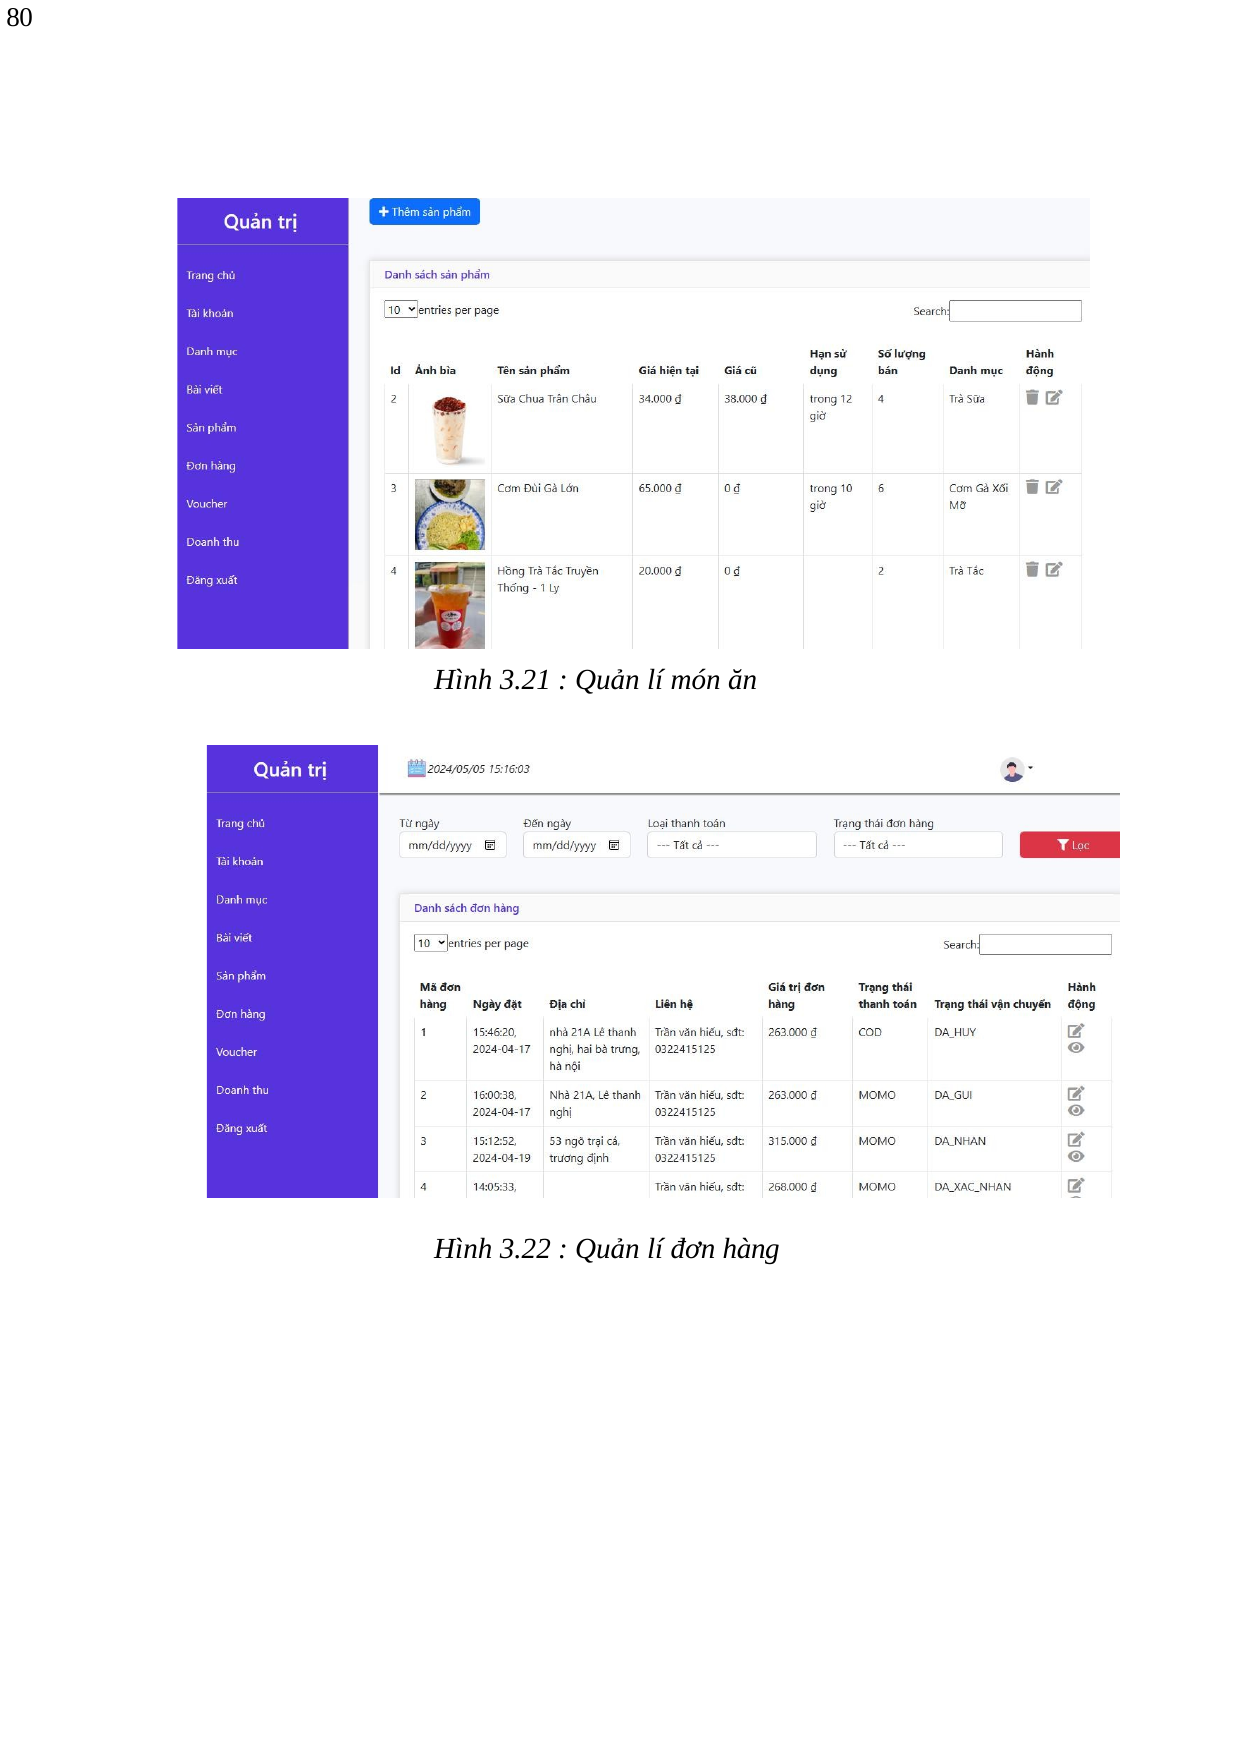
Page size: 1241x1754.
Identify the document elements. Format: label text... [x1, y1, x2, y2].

picture [206, 745, 1120, 1198]
text Hình 3.22 : Quản lí đơn hàng [434, 762, 1122, 1264]
picture [177, 198, 1090, 649]
text Hình 3.21 : Quản lí món ăn [434, 662, 1122, 695]
